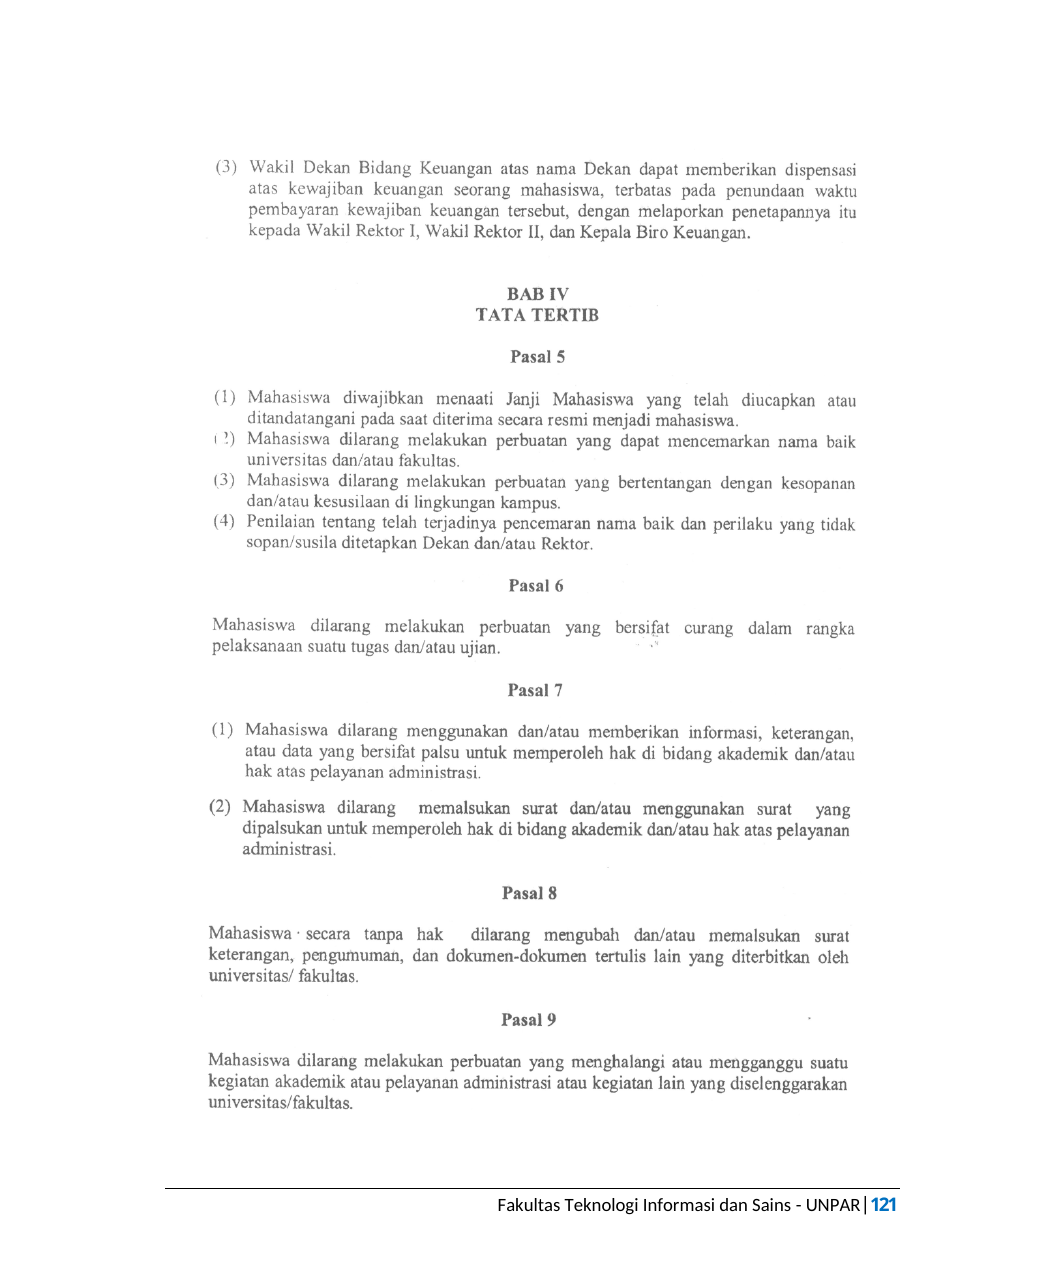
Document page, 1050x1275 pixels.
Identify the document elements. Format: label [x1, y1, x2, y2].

picture [197, 146, 868, 1116]
